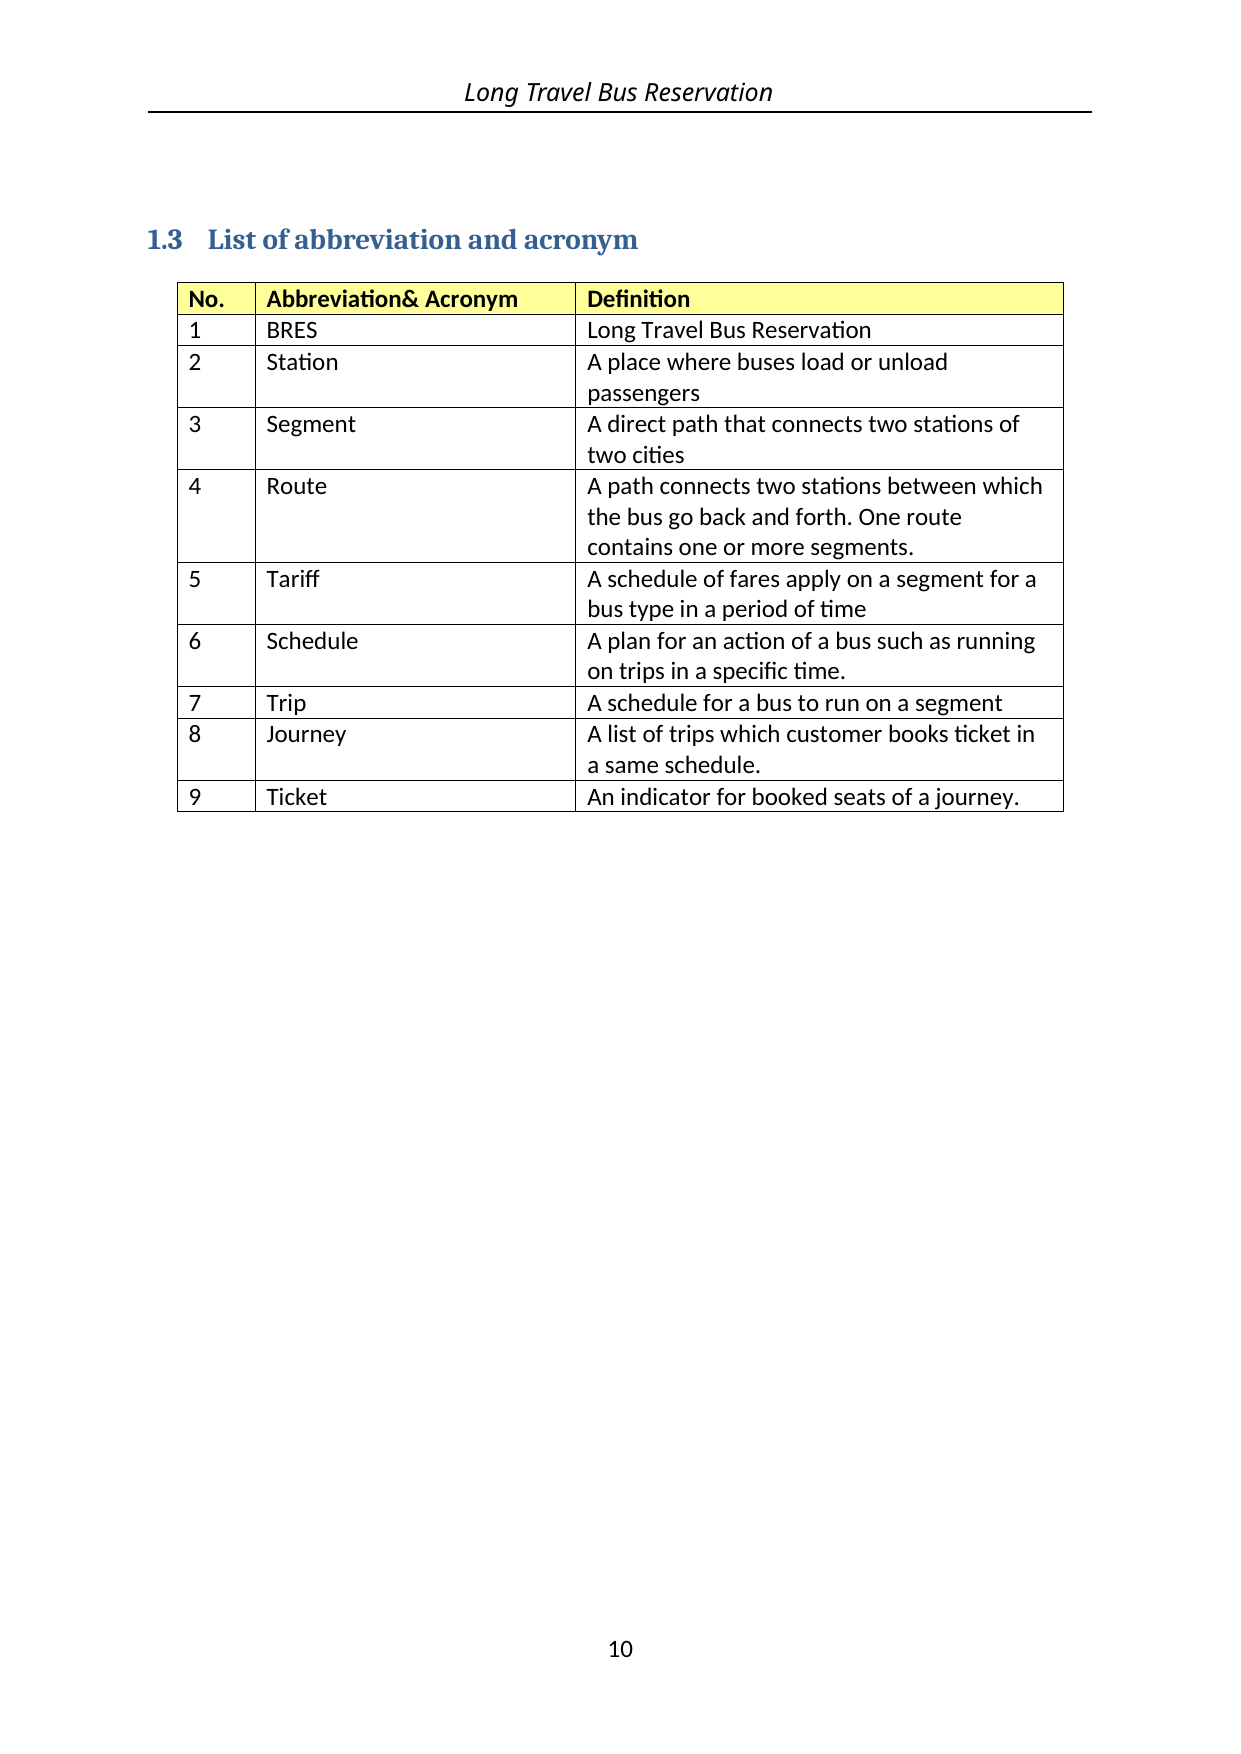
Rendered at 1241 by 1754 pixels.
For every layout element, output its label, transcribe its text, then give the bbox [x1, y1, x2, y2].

table_header No. [178, 283, 255, 313]
table_cell 6 [178, 625, 255, 686]
table_cell A path connects two stations between which the bus go back and forth. One route contains one or more segments. [576, 470, 1063, 562]
table_cell Journey [256, 719, 575, 780]
table_cell Trip [256, 687, 575, 718]
table_header Definition [576, 283, 1063, 313]
table_cell 8 [178, 719, 255, 780]
table_cell A schedule of fares apply on a segment for a bus type in a period of time [576, 563, 1063, 624]
table_cell An indicator for booked seats of a journey. [576, 781, 1063, 811]
table_cell Route [256, 470, 575, 562]
table_cell 5 [178, 563, 255, 624]
table_cell Schedule [256, 625, 575, 686]
table_cell A plan for an action of a bus such as running on trips in a specific time. [576, 625, 1063, 686]
table_cell Long Travel Bus Reservation [576, 315, 1063, 345]
table_cell BRES [256, 315, 575, 345]
table_cell 4 [178, 470, 255, 562]
table_header Abbreviation& Acronym [256, 283, 575, 313]
table_cell A schedule for a bus to run on a segment [576, 687, 1063, 718]
table_cell A place where buses load or unload passengers [576, 346, 1063, 407]
subtitle List of abbreviation and acronym [148, 223, 1092, 257]
table_cell 9 [178, 781, 255, 811]
table_cell A list of trips which customer books ticket in a same schedule. [576, 719, 1063, 780]
table_cell Segment [256, 408, 575, 469]
table_cell Ticket [256, 781, 575, 811]
table_cell Station [256, 346, 575, 407]
table_cell 7 [178, 687, 255, 718]
table_cell 3 [178, 408, 255, 469]
table_cell 1 [178, 315, 255, 345]
table_cell 2 [178, 346, 255, 407]
table_cell Tariff [256, 563, 575, 624]
table_cell A direct path that connects two stations of two cities [576, 408, 1063, 469]
